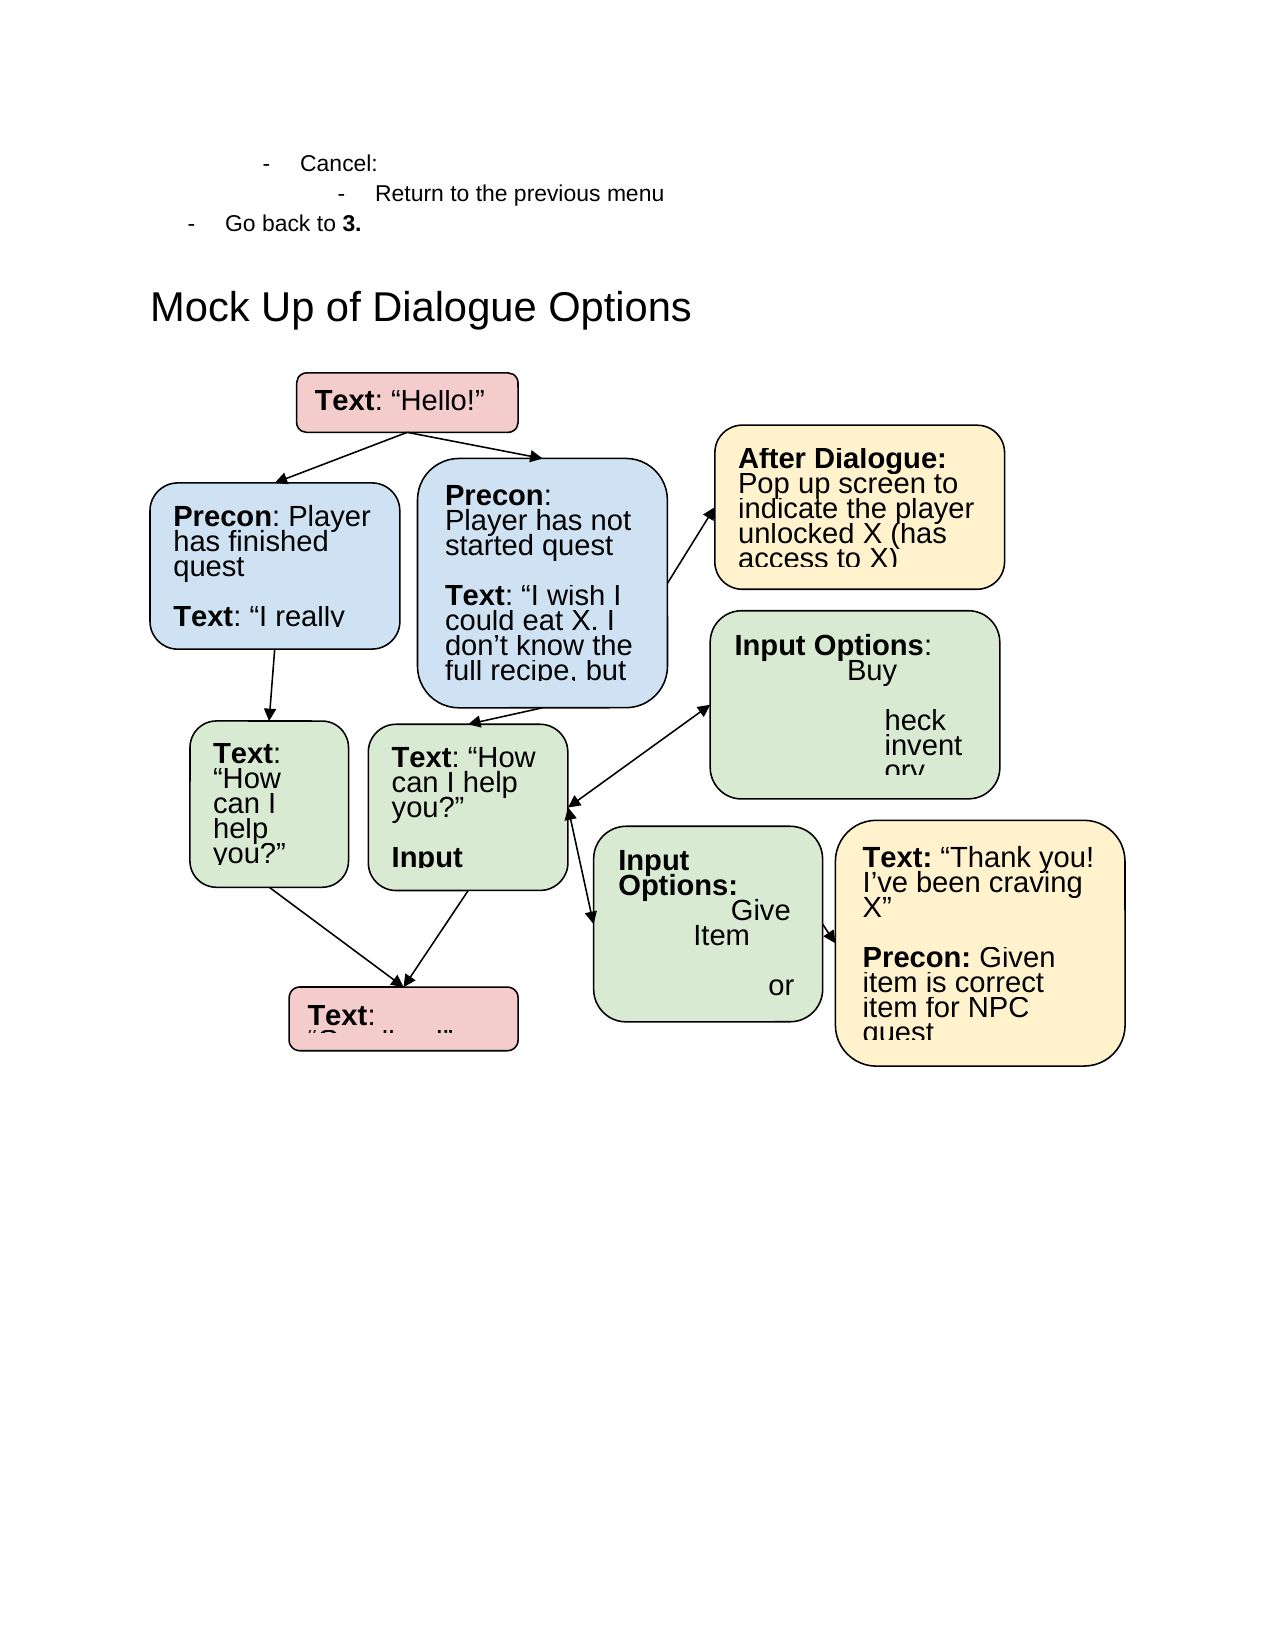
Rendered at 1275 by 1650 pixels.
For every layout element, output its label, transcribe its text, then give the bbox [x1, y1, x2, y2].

subtitle Mock Up of Dialogue Options [150, 282, 1125, 330]
list Cancel: [262, 150, 1125, 176]
list Go back to 3. [187, 210, 1125, 237]
list Return to the previous menu [337, 180, 1125, 207]
